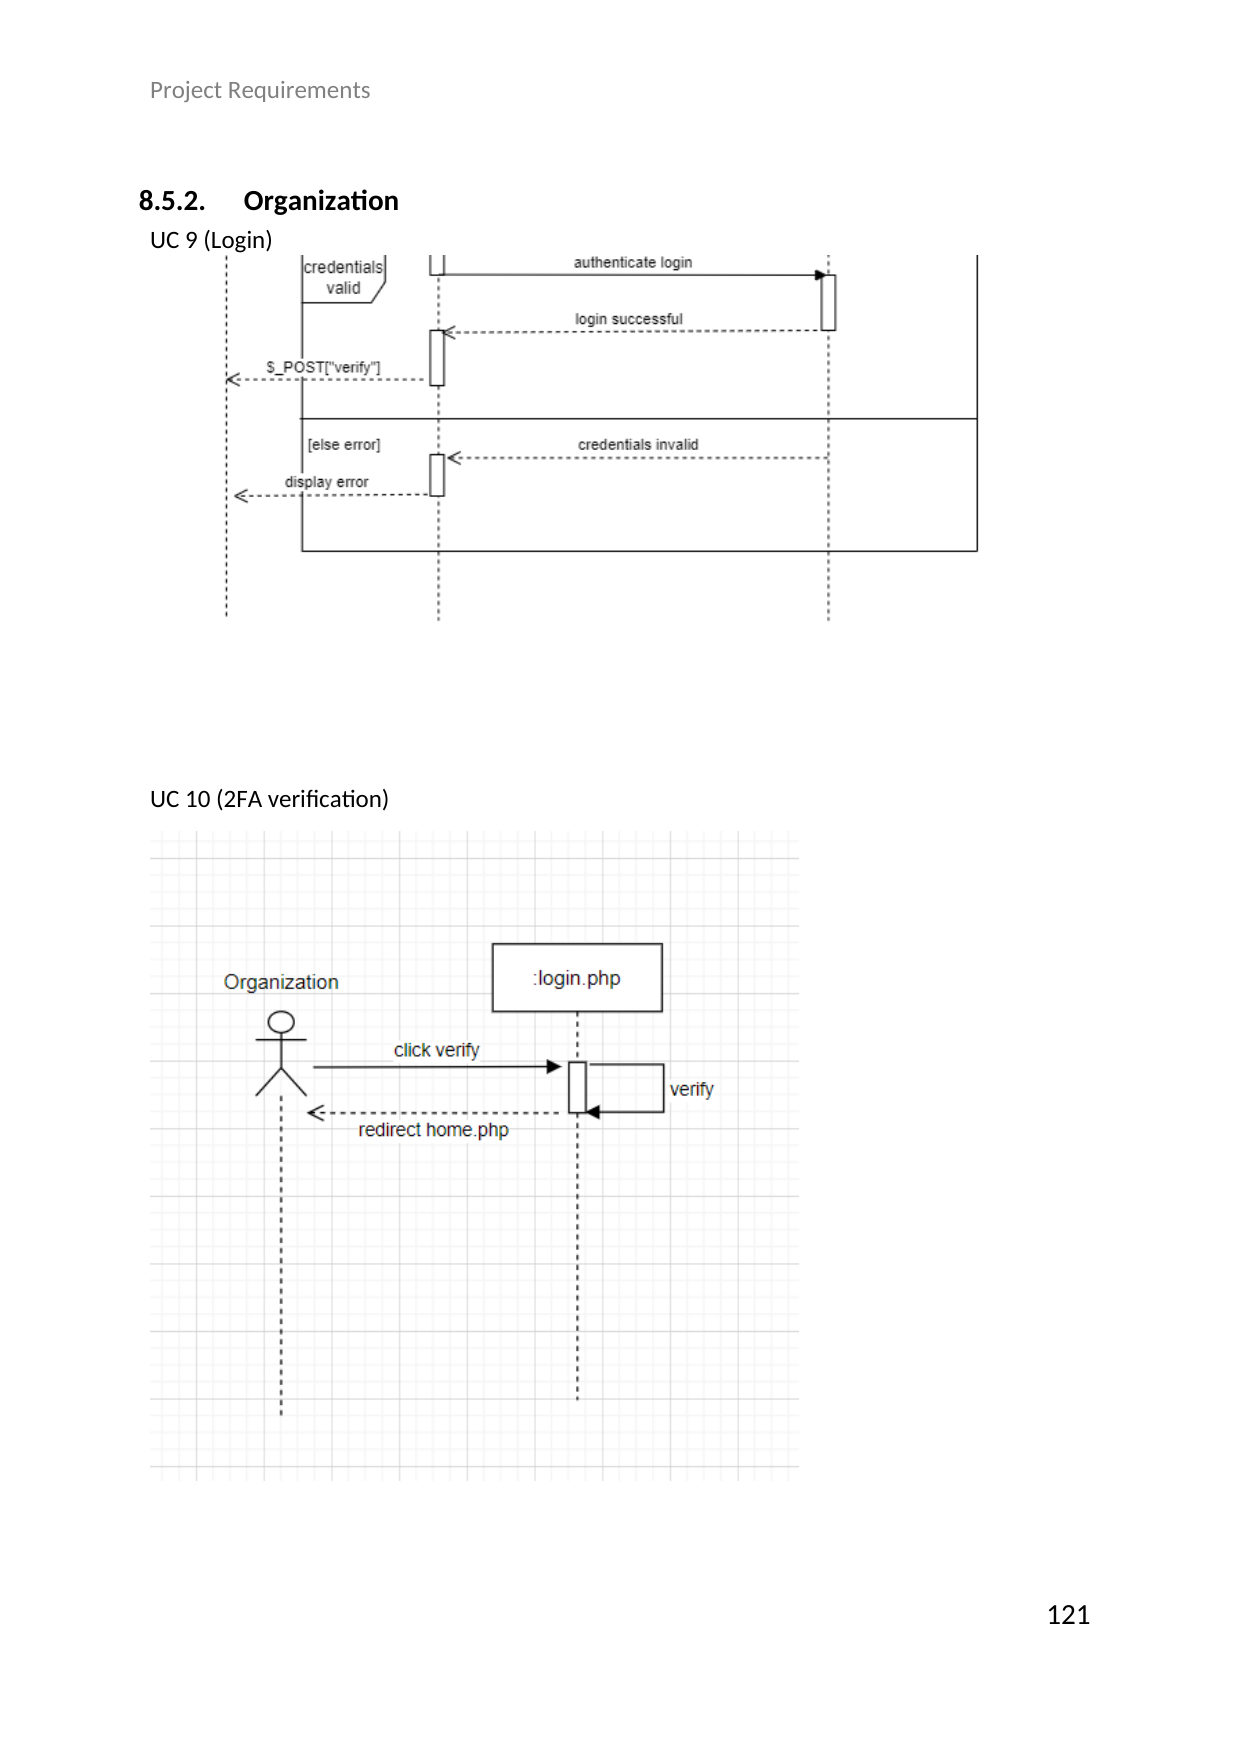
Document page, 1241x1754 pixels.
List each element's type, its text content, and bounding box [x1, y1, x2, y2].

text UC 10 (2FA verification) [150, 783, 1090, 813]
picture [150, 255, 992, 635]
picture [150, 831, 800, 1481]
subtitle Organization [206, 187, 1090, 216]
text UC 9 (Login) [150, 225, 1090, 255]
